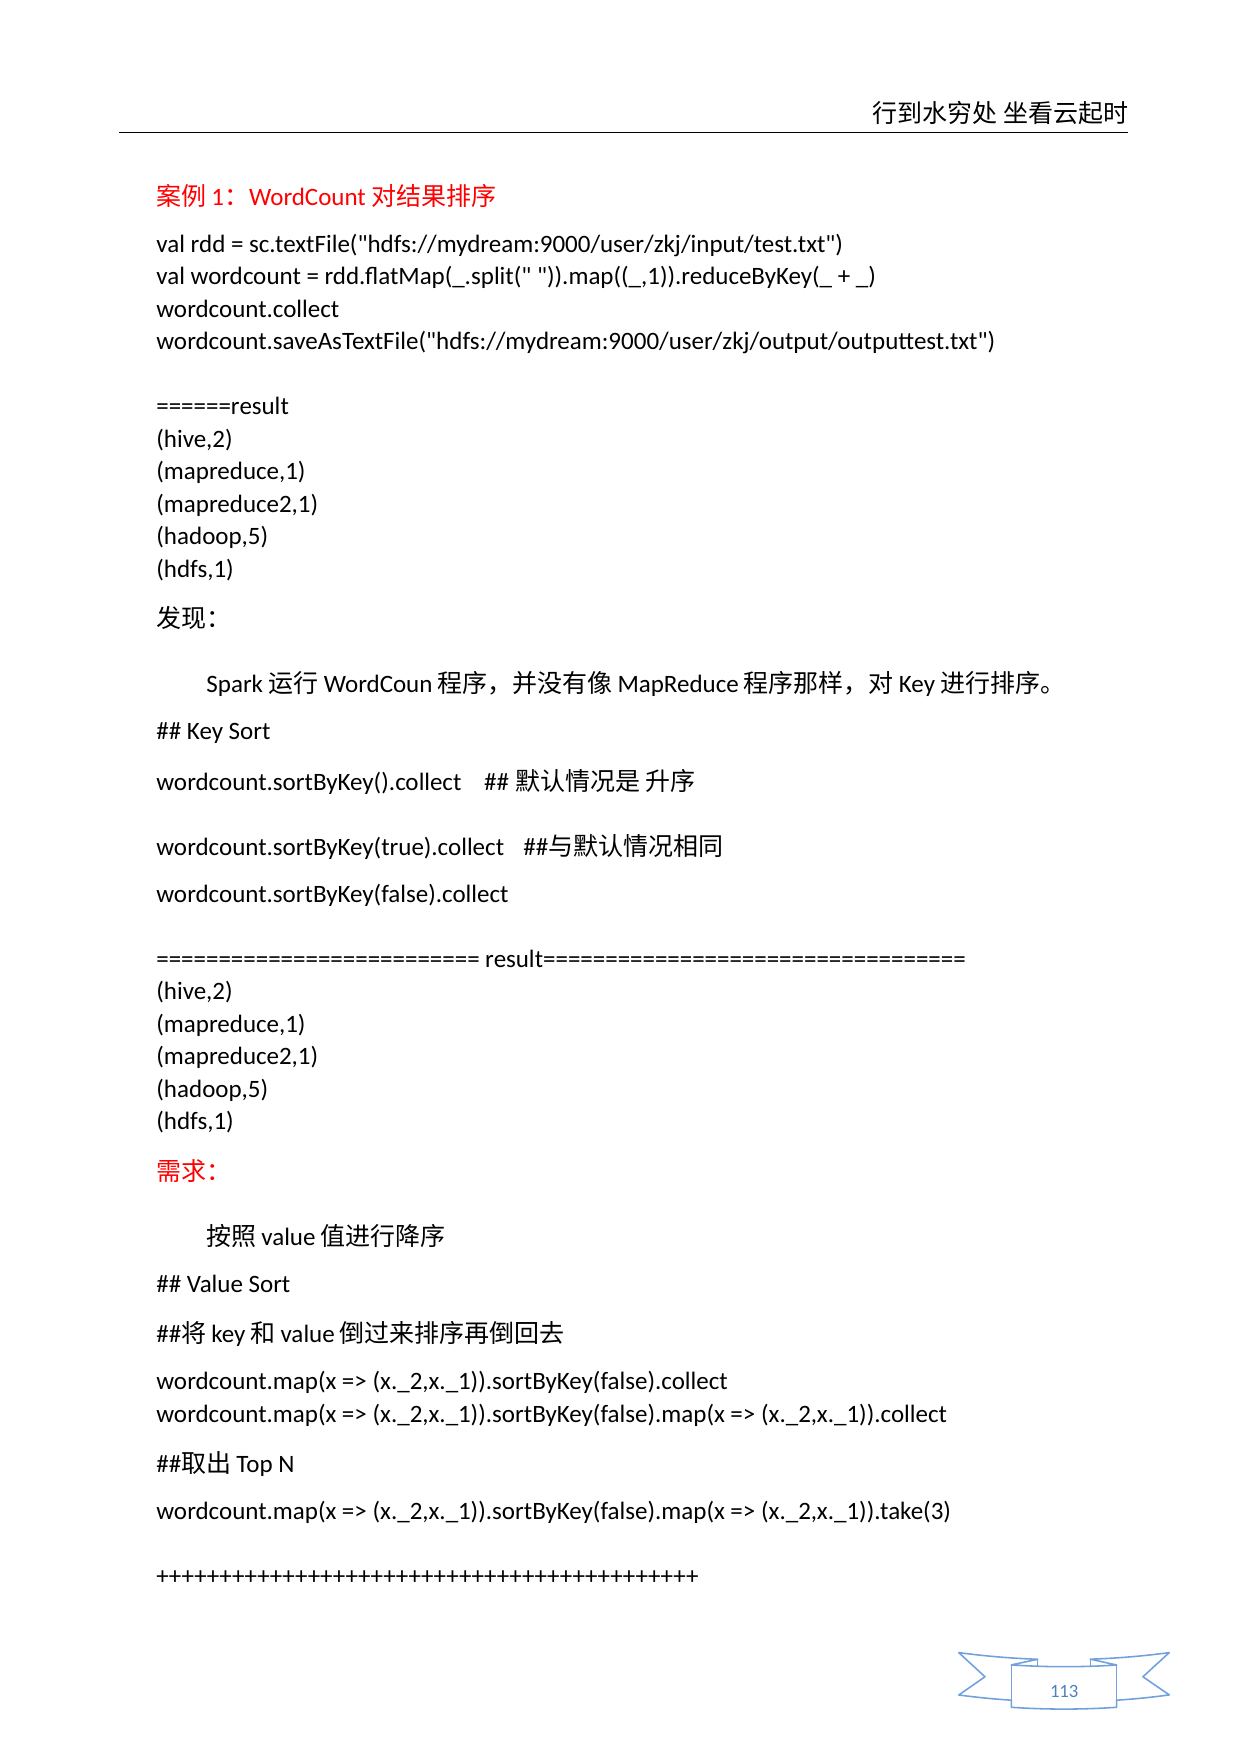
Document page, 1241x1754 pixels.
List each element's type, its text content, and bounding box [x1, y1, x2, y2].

text (mapreduce,1) [156, 454, 1128, 487]
text wordcount.sortByKey(true).collect ##与默认情况相同 [156, 812, 1128, 877]
text ======result [156, 389, 1128, 422]
text ##取出Top N [156, 1429, 1128, 1494]
text (hdfs,1) [156, 1104, 1128, 1137]
text val wordcount = rdd.flatMap(_.split(" ")).map((_,1)).reduceByKey(_ + _) [156, 259, 1128, 292]
text wordcount.collect [156, 292, 1128, 324]
text wordcount.map(x => (x._2,x._1)).sortByKey(false).map(x => (x._2,x._1)).collect [156, 1397, 1128, 1429]
text wordcount.sortByKey(false).collect [156, 877, 1128, 909]
text ## Value Sort [156, 1267, 1128, 1299]
text wordcount.saveAsTextFile("hdfs://mydream:9000/user/zkj/output/outputtest.txt") [156, 324, 1128, 357]
text ##将key和value倒过来排序再倒回去 [156, 1299, 1128, 1364]
text wordcount.sortByKey().collect ## 默认情况是 升序 [156, 747, 1128, 812]
text (mapreduce,1) [156, 1007, 1128, 1039]
text (mapreduce2,1) [156, 1039, 1128, 1072]
text 需求： [156, 1137, 1128, 1202]
text (hadoop,5) [156, 519, 1128, 552]
text ## Key Sort [156, 714, 1128, 747]
text wordcount.map(x => (x._2,x._1)).sortByKey(false).collect [156, 1364, 1128, 1397]
text 案例1：WordCount对结果排序 [156, 162, 1128, 227]
text (hdfs,1) [156, 552, 1128, 584]
text ========================== result================================== [156, 942, 1128, 974]
text +++++++++++++++++++++++++++++++++++++++++++ [156, 1559, 1128, 1592]
text (mapreduce2,1) [156, 487, 1128, 519]
text 发现： [156, 584, 1128, 649]
text 按照value值进行降序 [156, 1202, 1128, 1267]
text (hive,2) [156, 974, 1128, 1007]
text (hadoop,5) [156, 1072, 1128, 1104]
text wordcount.map(x => (x._2,x._1)).sortByKey(false).map(x => (x._2,x._1)).take(3) [156, 1494, 1128, 1527]
text Spark 运行WordCoun程序，并没有像MapReduce程序那样，对Key进行排序。 [156, 649, 1128, 714]
text val rdd = sc.textFile("hdfs://mydream:9000/user/zkj/input/test.txt") [156, 227, 1128, 259]
text (hive,2) [156, 422, 1128, 454]
